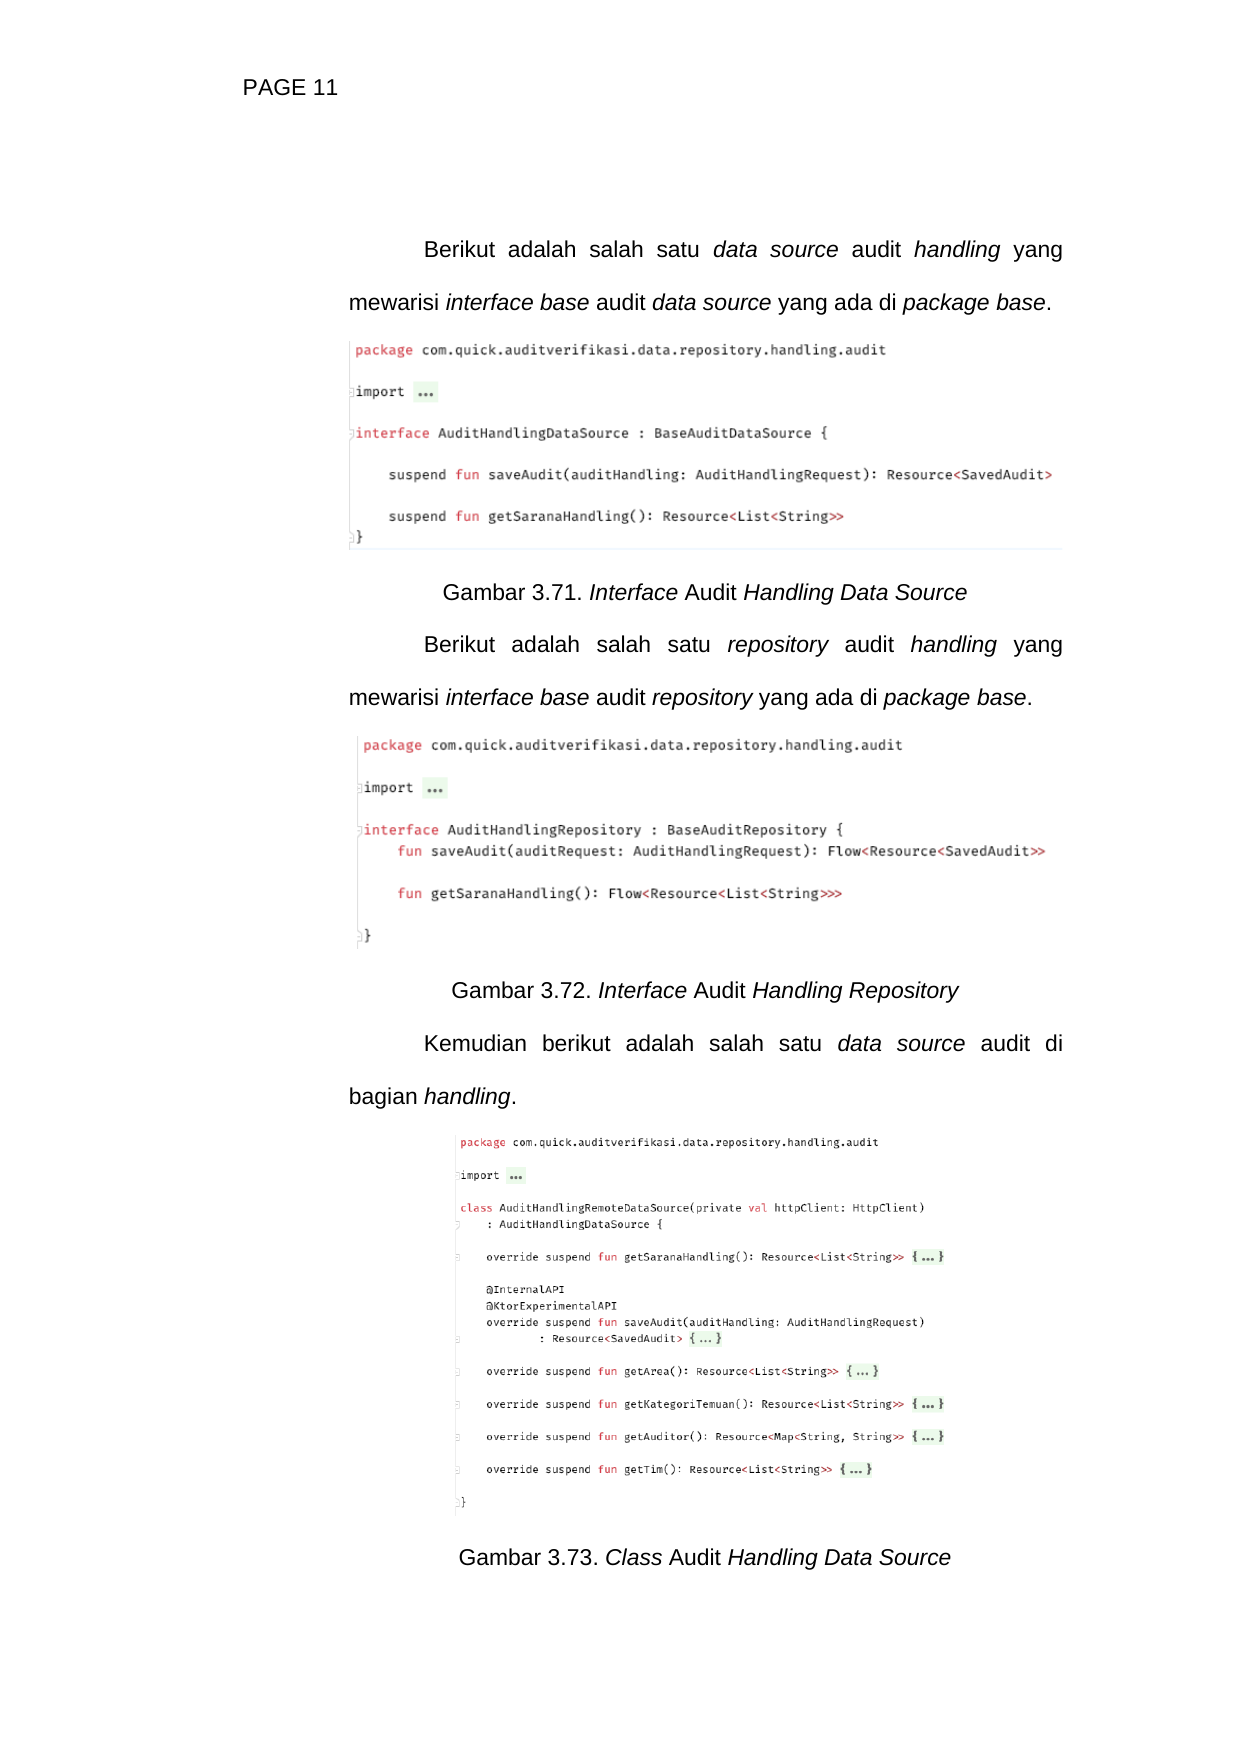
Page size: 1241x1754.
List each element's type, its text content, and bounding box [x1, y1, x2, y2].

text Gambar 3.73. Class Audit Handling Data Source [349, 1544, 1063, 1570]
picture [357, 736, 1055, 949]
picture [455, 1135, 957, 1516]
text Berikut adalah salah satu repository audit handling yang mewarisi interface base audit repository yang ada di package base. [349, 631, 1063, 711]
text Berikut adalah salah satu data source audit handling yang mewarisi interface base audit data source yang ada di package base. [349, 236, 1063, 315]
picture [349, 341, 1063, 550]
text Gambar 3.72. Interface Audit Handling Repository [349, 977, 1063, 1004]
text Gambar 3.71. Interface Audit Handling Data Source [349, 579, 1063, 605]
text Kemudian berikut adalah salah satu data source audit di bagian handling. [349, 1030, 1063, 1109]
